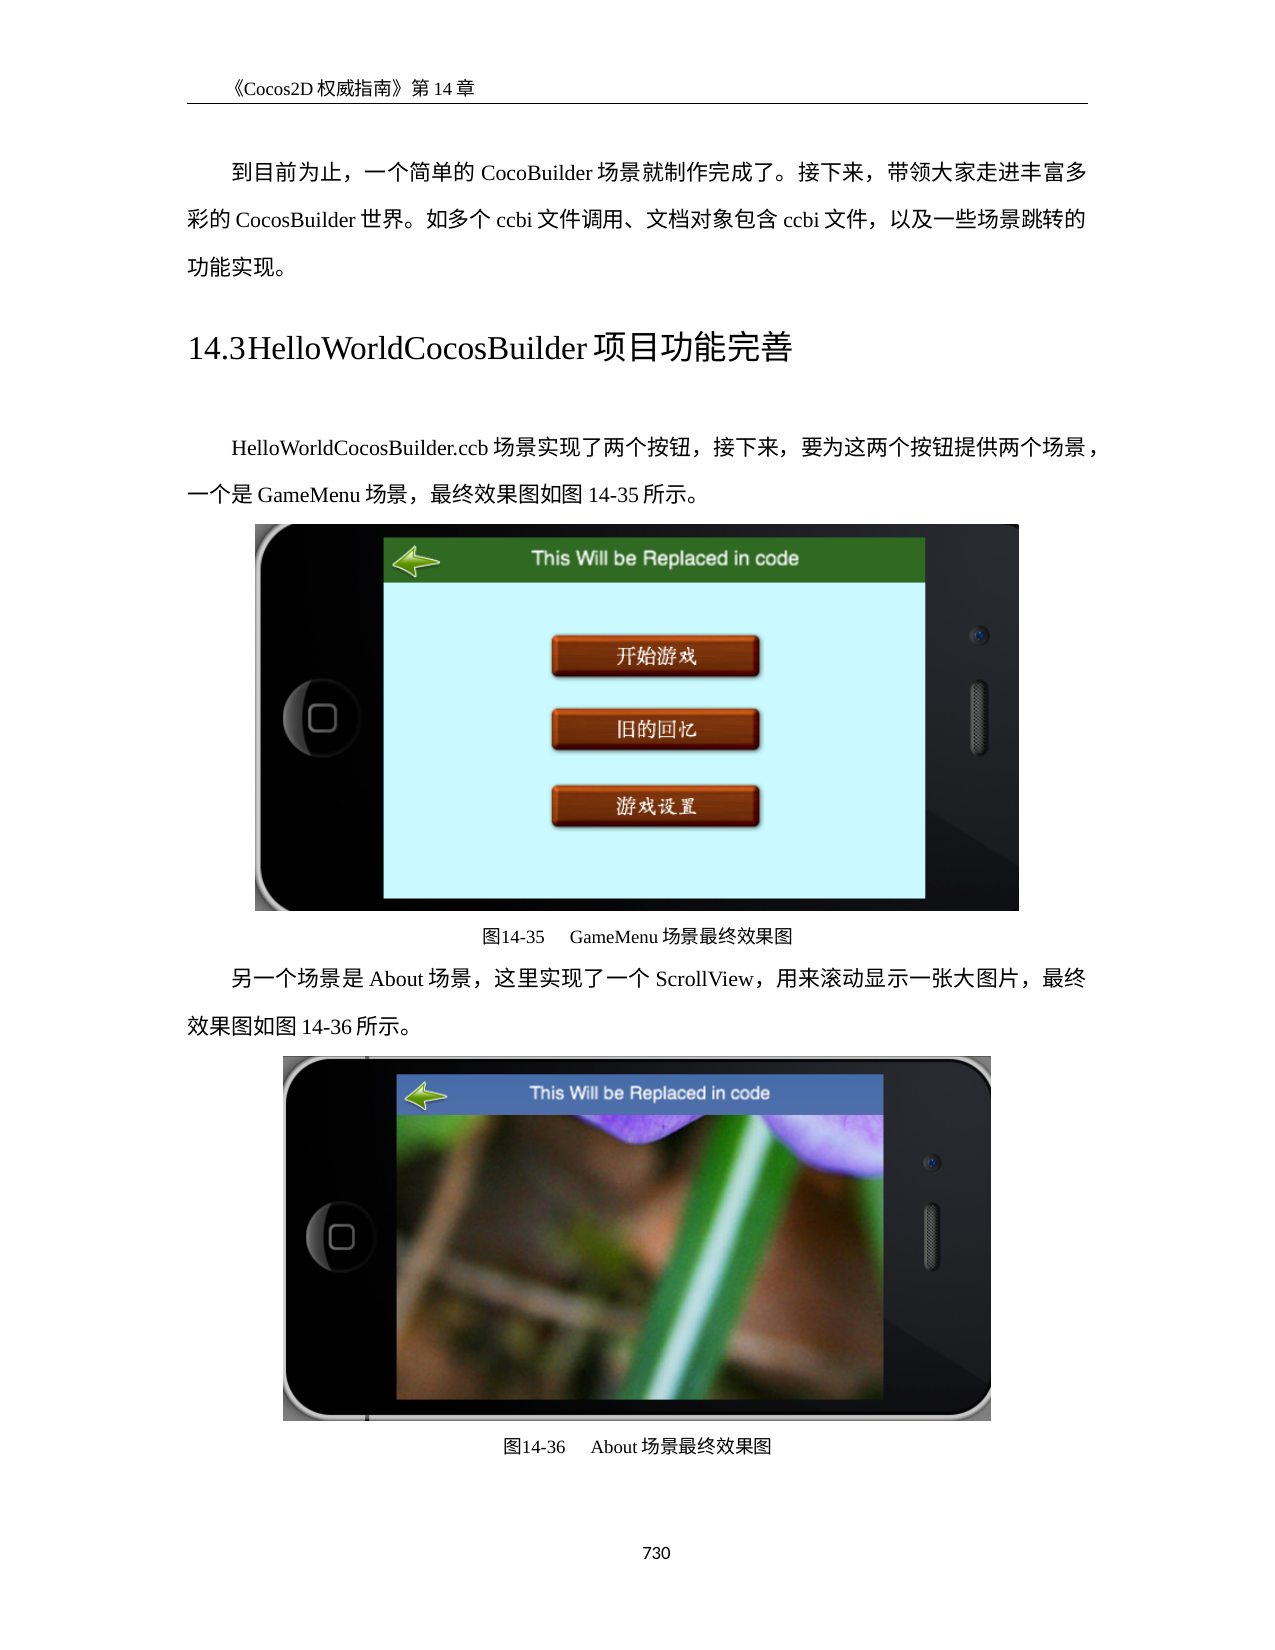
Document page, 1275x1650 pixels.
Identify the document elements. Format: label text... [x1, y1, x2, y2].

text 到目前为止，一个简单的CocoBuilder场景就制作完成了。接下来，带领大家走进丰富多彩的CocosBuilder世界。如多个ccbi文件调用、文档对象包含ccbi文件，以及一些场景跳转的功能实现。 [187, 154, 1088, 281]
text 另一个场景是About场景，这里实现了一个ScrollView，用来滚动显示一张大图片，最终效果图如图14-36所示。 [187, 961, 1088, 1041]
text GameMenu场景最终效果图 [187, 923, 1088, 949]
picture [283, 1056, 991, 1421]
text HelloWorldCocosBuilder.ccb场景实现了两个按钮，接下来，要为这两个按钮提供两个场景，一个是GameMenu场景，最终效果图如图14-35所示。 [187, 430, 1088, 509]
text About场景最终效果图 [187, 1433, 1088, 1458]
subtitle HelloWorldCocosBuilder项目功能完善 [187, 324, 1088, 369]
picture [255, 524, 1019, 911]
